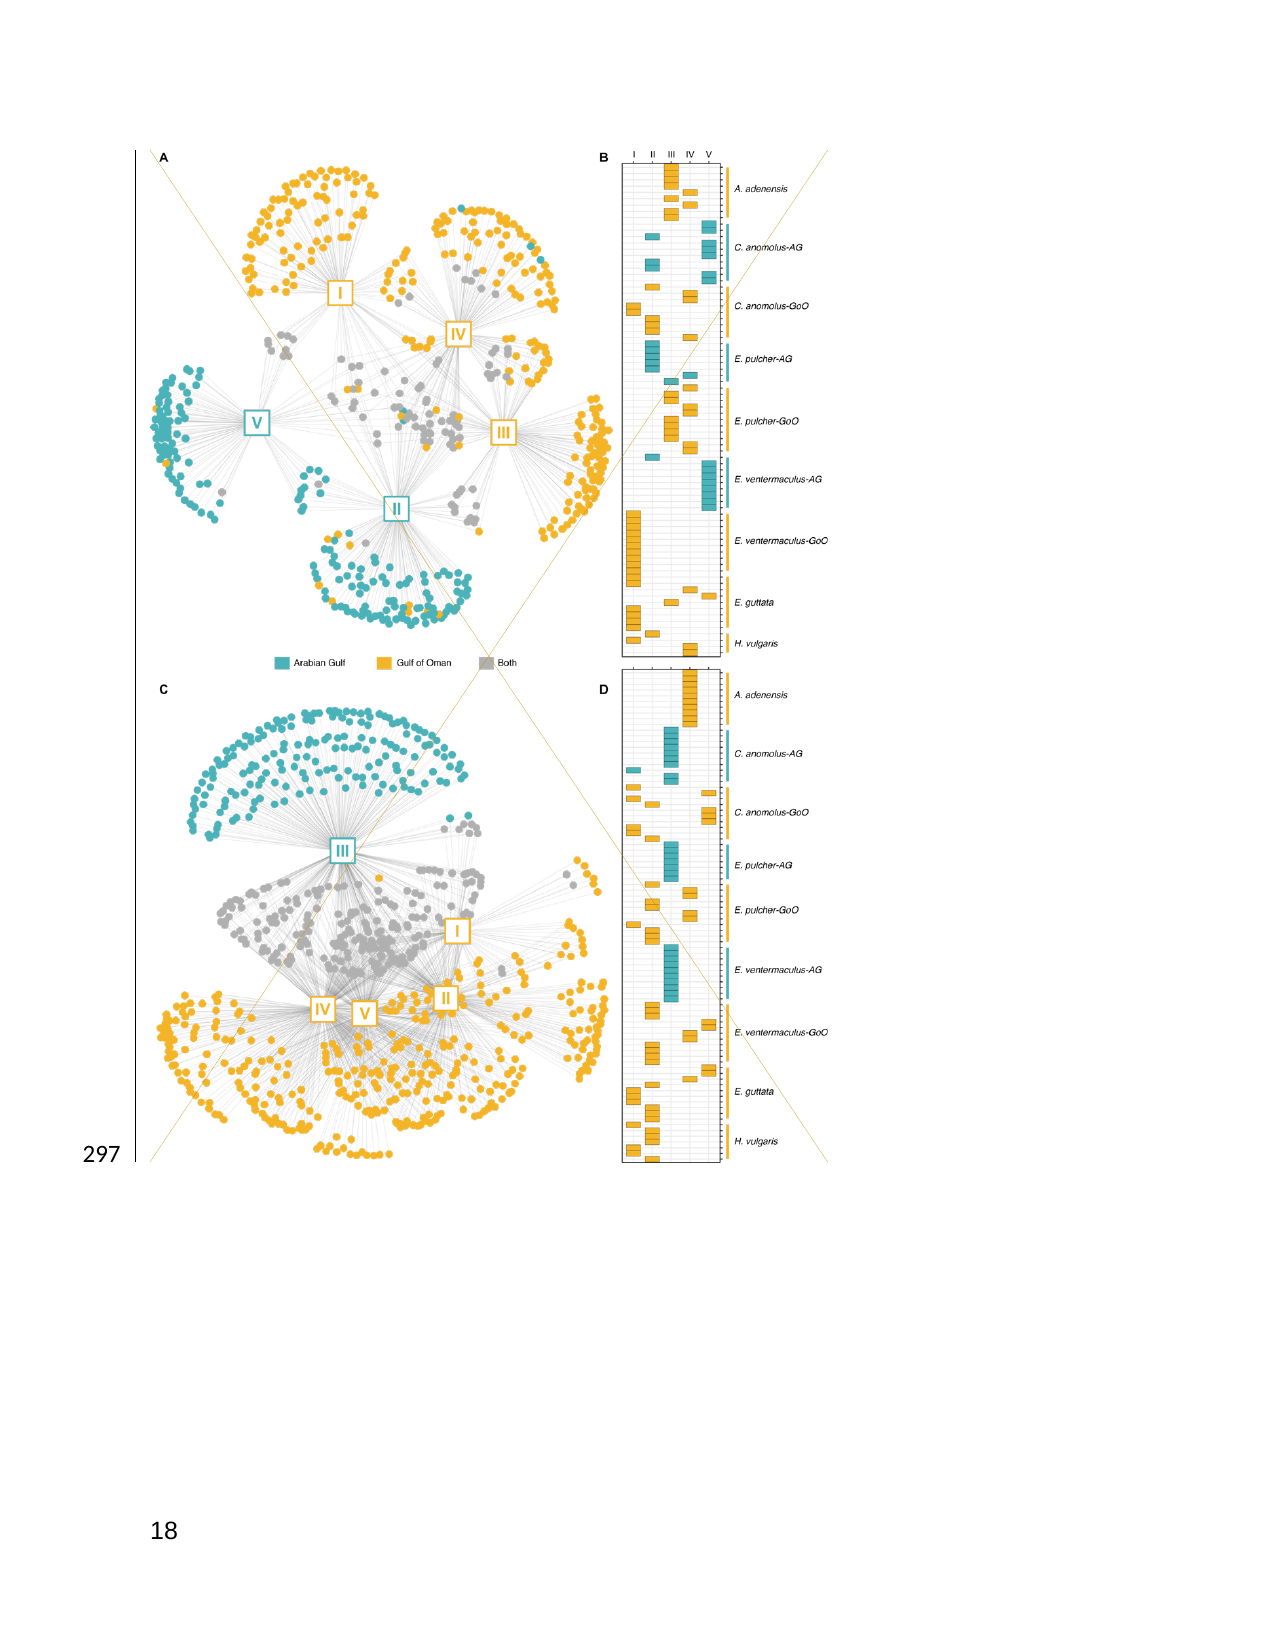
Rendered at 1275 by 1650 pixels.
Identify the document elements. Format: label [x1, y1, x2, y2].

picture [490, 152, 828, 1160]
picture [150, 152, 488, 1160]
picture [151, 658, 827, 1163]
picture [151, 150, 826, 654]
